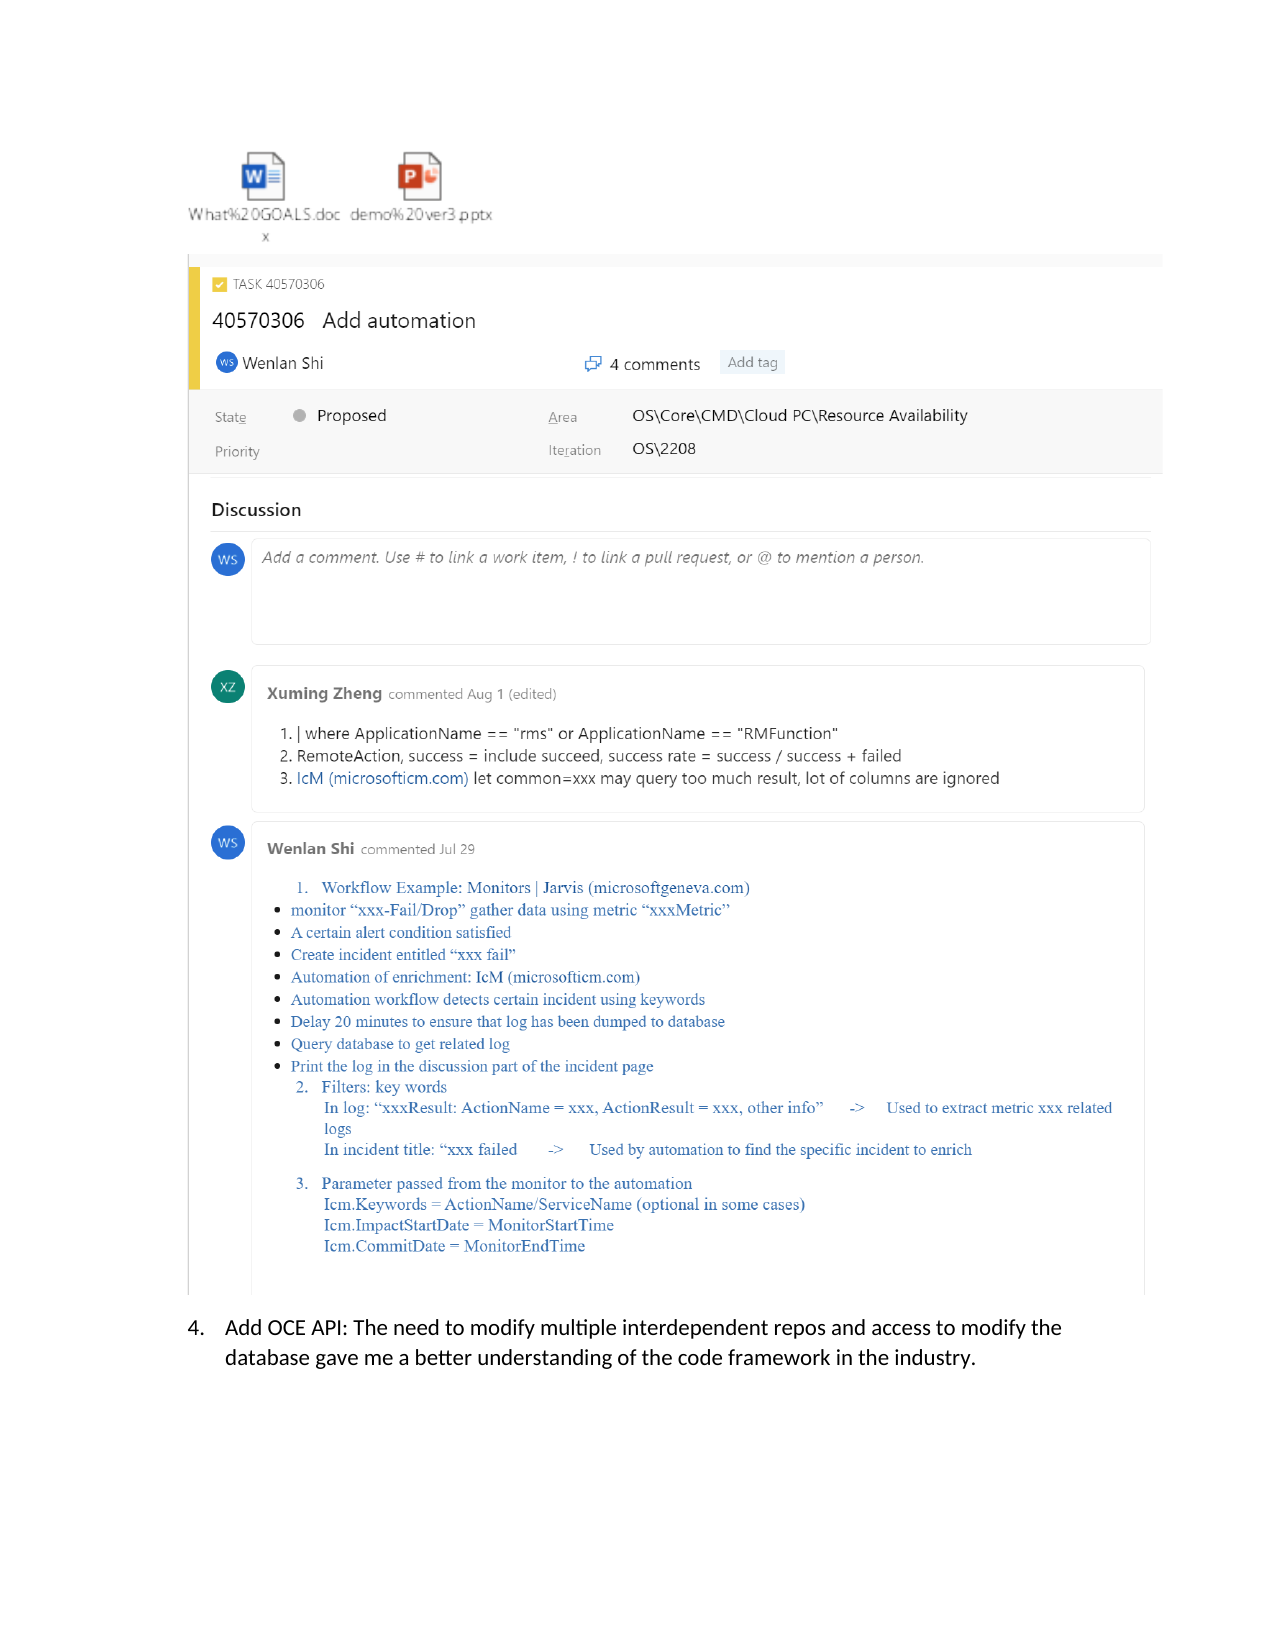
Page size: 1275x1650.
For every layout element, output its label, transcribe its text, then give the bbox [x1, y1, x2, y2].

list Add OCE API: The need to modify multiple interdependent repos and access to modify the database gave me a better understanding of the code framework in the industry. [187, 1313, 1125, 1371]
picture [187, 254, 1163, 1295]
